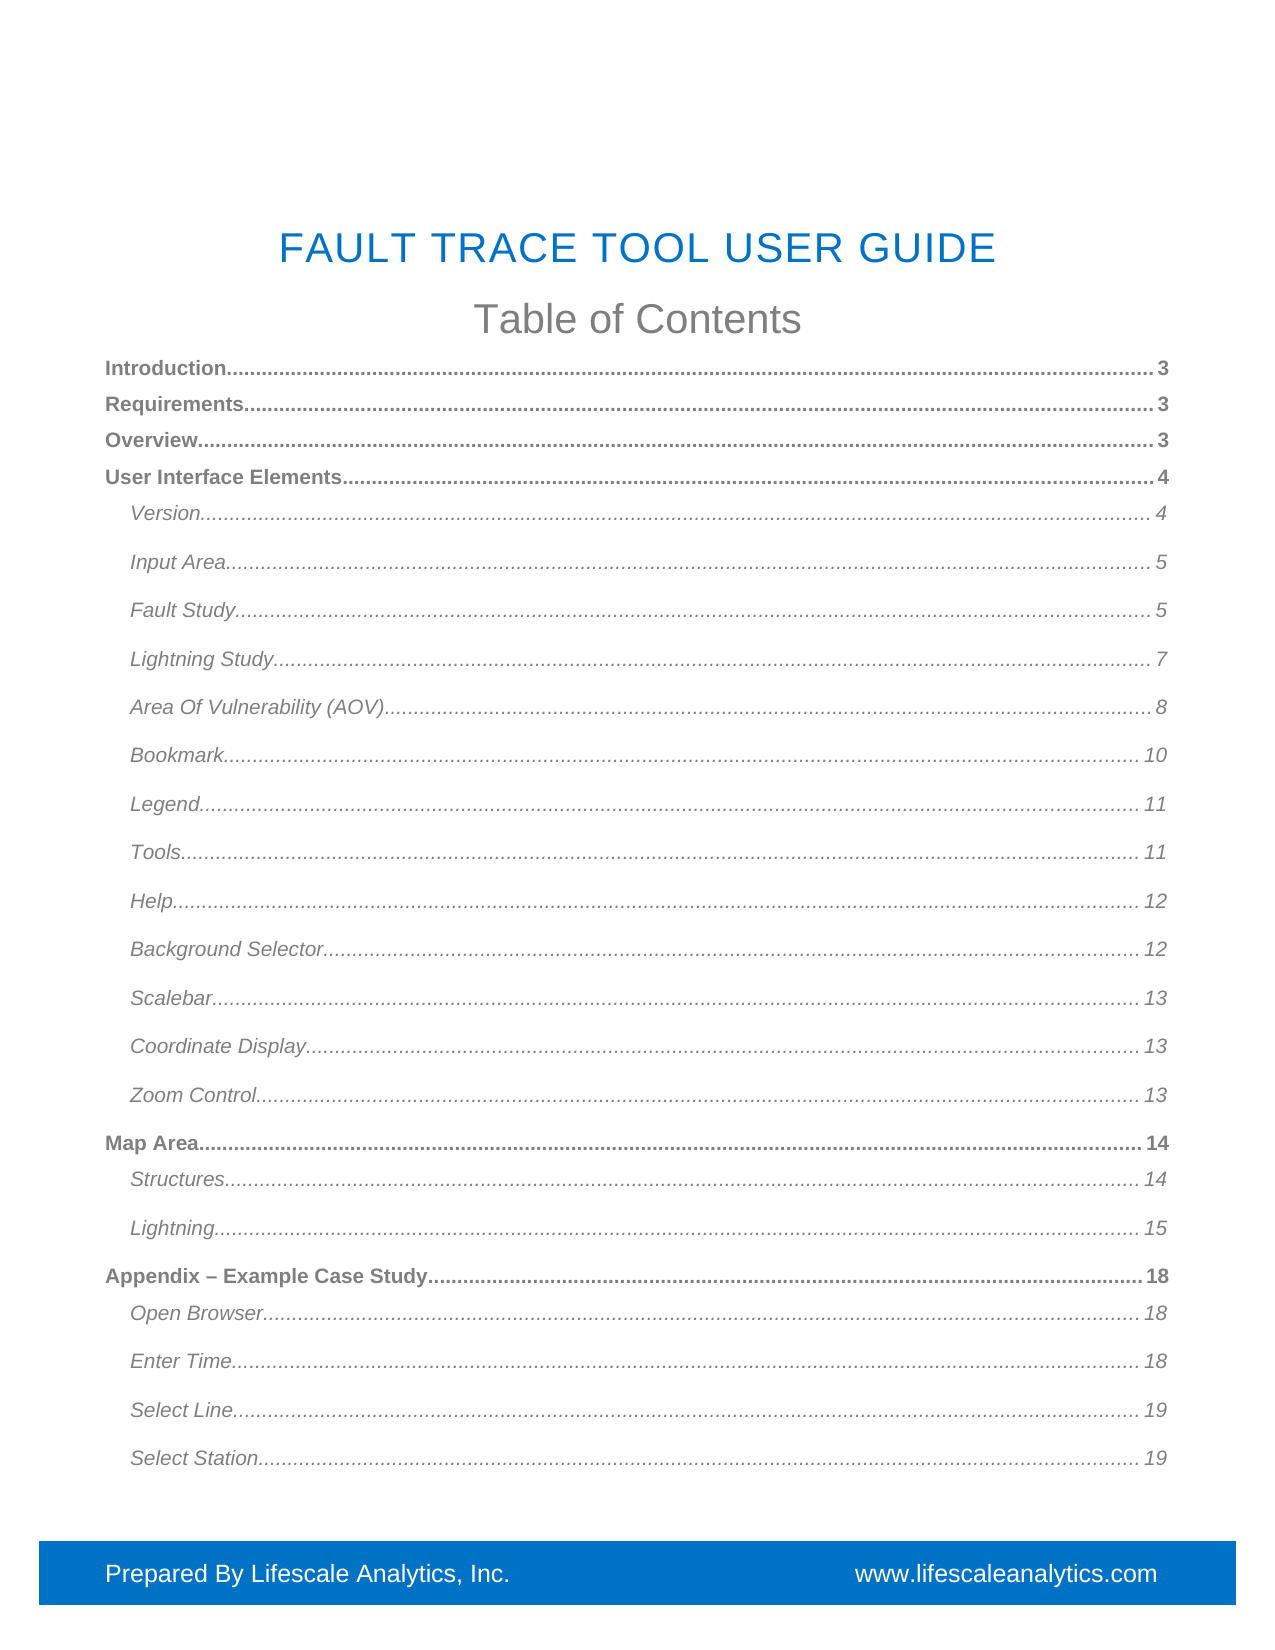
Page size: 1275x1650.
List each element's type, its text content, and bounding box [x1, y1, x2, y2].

subtitle Fault Trace Tool User Guide [105, 223, 1170, 271]
